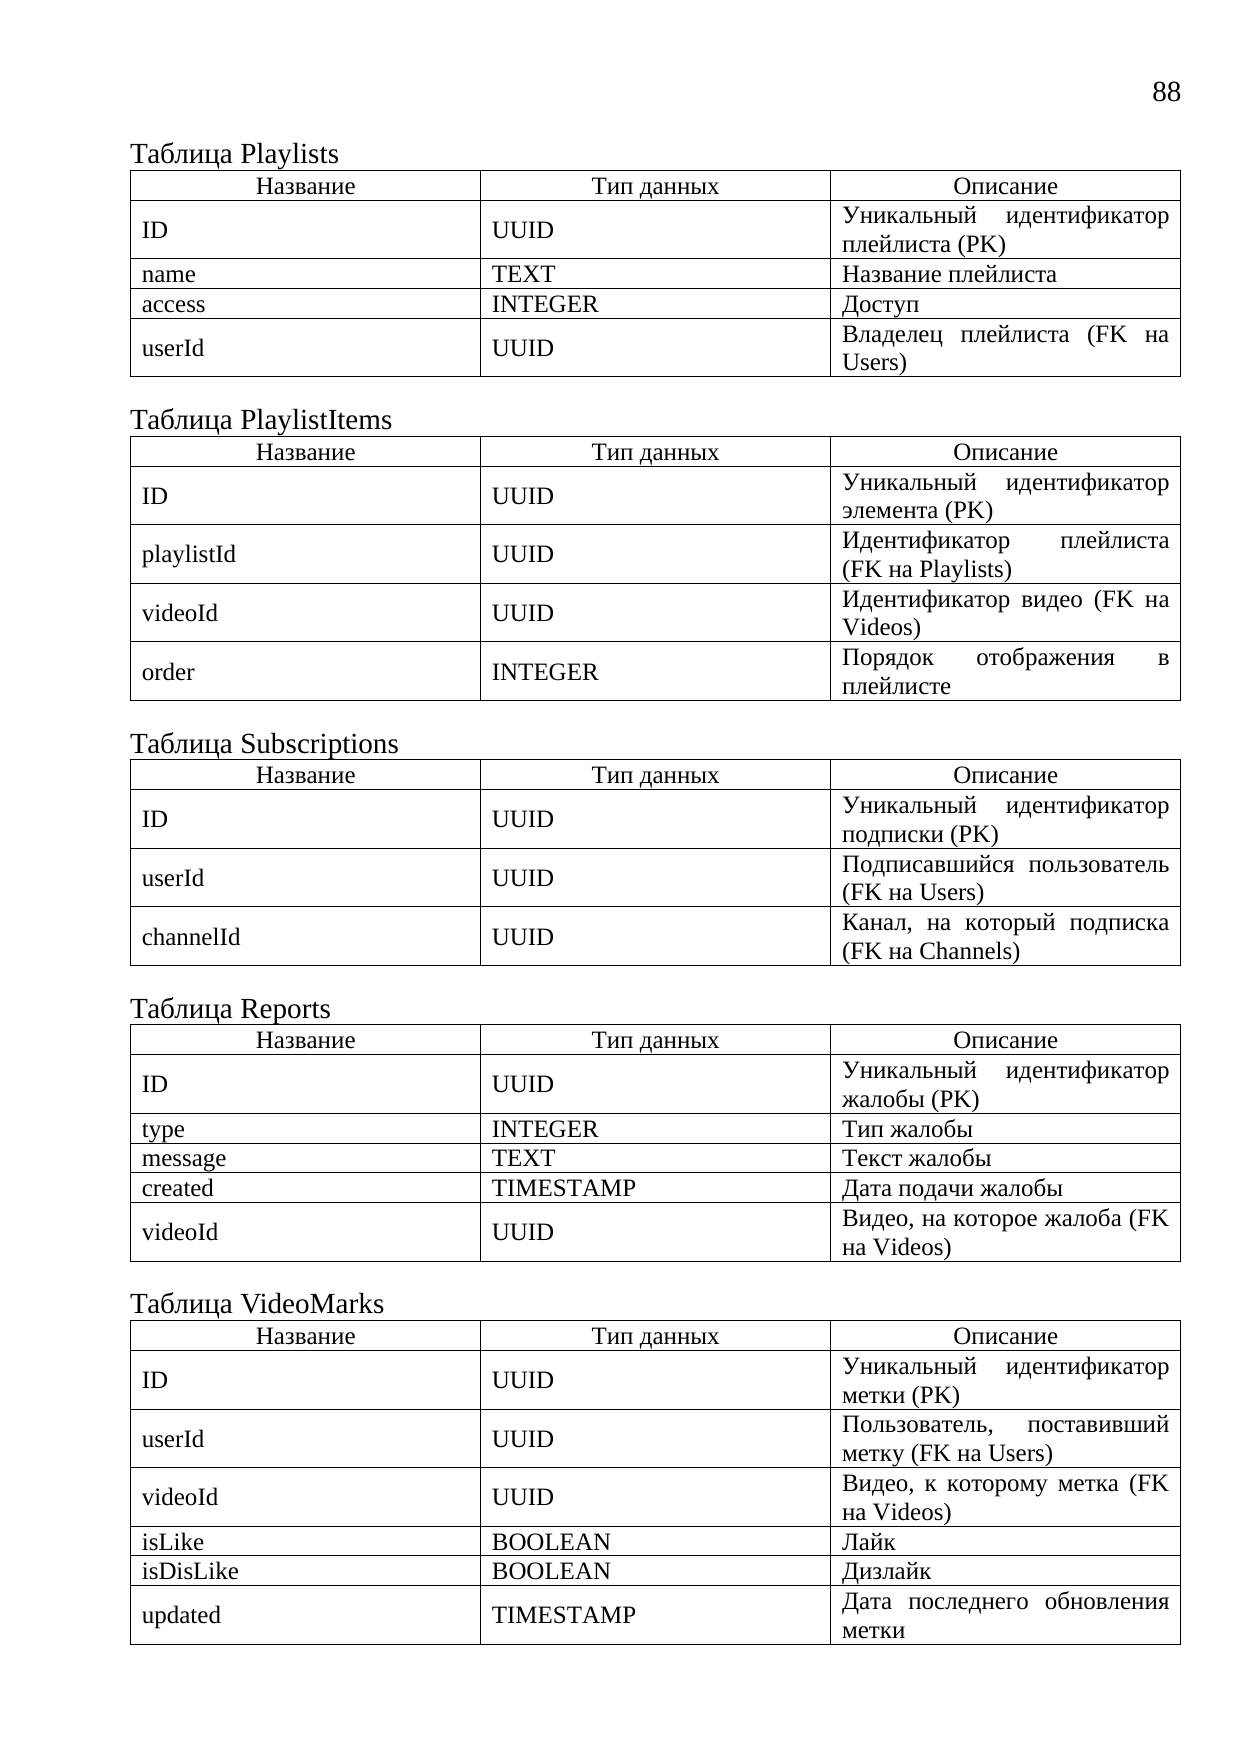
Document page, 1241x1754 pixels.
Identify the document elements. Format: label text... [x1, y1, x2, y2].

table_cell ID [131, 790, 480, 848]
table_cell Доступ [831, 289, 1180, 318]
table_header Тип данных [481, 1321, 830, 1350]
table_cell BOOLEAN [481, 1556, 830, 1585]
text Таблица Reports [130, 991, 1181, 1024]
table_cell Подписавшийся пользователь (FK на Users) [831, 849, 1180, 906]
table_cell UUID [481, 1203, 830, 1261]
table_cell isDisLike [131, 1556, 480, 1585]
table_cell UUID [481, 467, 830, 524]
table_header Описание [831, 1321, 1180, 1350]
table_header Описание [831, 437, 1180, 466]
table_cell UUID [481, 1410, 830, 1467]
table_header Описание [831, 1025, 1180, 1054]
table_cell access [131, 289, 480, 318]
table_cell UUID [481, 849, 830, 906]
table_cell updated [131, 1586, 480, 1644]
table_header Название [131, 1025, 480, 1054]
table_header Описание [831, 760, 1180, 789]
table_cell Уникальный идентификатор подписки (PK) [831, 790, 1180, 848]
table_cell order [131, 642, 480, 700]
table_cell Текст жалобы [831, 1144, 1180, 1172]
table_cell userId [131, 1410, 480, 1467]
table_cell INTEGER [481, 1114, 830, 1142]
table_cell Тип жалобы [831, 1114, 1180, 1142]
table_cell userId [131, 849, 480, 906]
table_cell UUID [481, 1351, 830, 1408]
table_cell Уникальный идентификатор жалобы (PK) [831, 1055, 1180, 1113]
table_cell TIMESTAMP [481, 1586, 830, 1644]
table_header Тип данных [481, 760, 830, 789]
table_cell videoId [131, 584, 480, 641]
table_cell type [131, 1114, 480, 1142]
table_cell Уникальный идентификатор плейлиста (PK) [831, 201, 1180, 258]
table_cell Лайк [831, 1527, 1180, 1555]
table_header Название [131, 171, 480, 199]
table_cell Видео, к которому метка (FK на Videos) [831, 1468, 1180, 1526]
table_header Название [131, 1321, 480, 1350]
table_cell Порядок отображения в плейлисте [831, 642, 1180, 700]
table_cell UUID [481, 525, 830, 583]
text Таблица Subscriptions [130, 726, 1181, 759]
table_cell ID [131, 1055, 480, 1113]
table_cell Видео, на которое жалоба (FK на Videos) [831, 1203, 1180, 1261]
table_header Тип данных [481, 171, 830, 199]
table_cell videoId [131, 1203, 480, 1261]
table_cell Канал, на который подписка (FK на Channels) [831, 907, 1180, 965]
table_header Название [131, 437, 480, 466]
table_cell videoId [131, 1468, 480, 1526]
table_cell Идентификатор видео (FK на Videos) [831, 584, 1180, 641]
table_header Тип данных [481, 437, 830, 466]
table_cell Идентификатор плейлиста (FK на Playlists) [831, 525, 1180, 583]
table_cell Уникальный идентификатор метки (PK) [831, 1351, 1180, 1408]
table_cell UUID [481, 907, 830, 965]
table_cell TEXT [481, 259, 830, 288]
table_cell Название плейлиста [831, 259, 1180, 288]
table_cell Дизлайк [831, 1556, 1180, 1585]
table_cell message [131, 1144, 480, 1172]
table_cell ID [131, 1351, 480, 1408]
table_header Тип данных [481, 1025, 830, 1054]
table_cell INTEGER [481, 642, 830, 700]
table_cell UUID [481, 790, 830, 848]
text Таблица PlaylistItems [130, 402, 1181, 436]
table_cell Владелец плейлиста (FK на Users) [831, 319, 1180, 376]
table_cell ID [131, 201, 480, 258]
table_cell isLike [131, 1527, 480, 1555]
text Таблица VideoMarks [130, 1287, 1181, 1320]
table_header Название [131, 760, 480, 789]
text Таблица Playlists [130, 136, 1181, 170]
table_cell Дата подачи жалобы [831, 1173, 1180, 1202]
table_cell BOOLEAN [481, 1527, 830, 1555]
table_cell created [131, 1173, 480, 1202]
table_cell TIMESTAMP [481, 1173, 830, 1202]
table_cell UUID [481, 1468, 830, 1526]
table_cell Уникальный идентификатор элемента (PK) [831, 467, 1180, 524]
table_cell Дата последнего обновления метки [831, 1586, 1180, 1644]
table_cell INTEGER [481, 289, 830, 318]
table_cell Пользователь, поставивший метку (FK на Users) [831, 1410, 1180, 1467]
table_cell userId [131, 319, 480, 376]
table_cell UUID [481, 584, 830, 641]
table_cell playlistId [131, 525, 480, 583]
table_cell UUID [481, 201, 830, 258]
table_cell UUID [481, 319, 830, 376]
table_cell UUID [481, 1055, 830, 1113]
table_cell channelId [131, 907, 480, 965]
table_cell ID [131, 467, 480, 524]
table_cell TEXT [481, 1144, 830, 1172]
table_cell name [131, 259, 480, 288]
table_header Описание [831, 171, 1180, 199]
